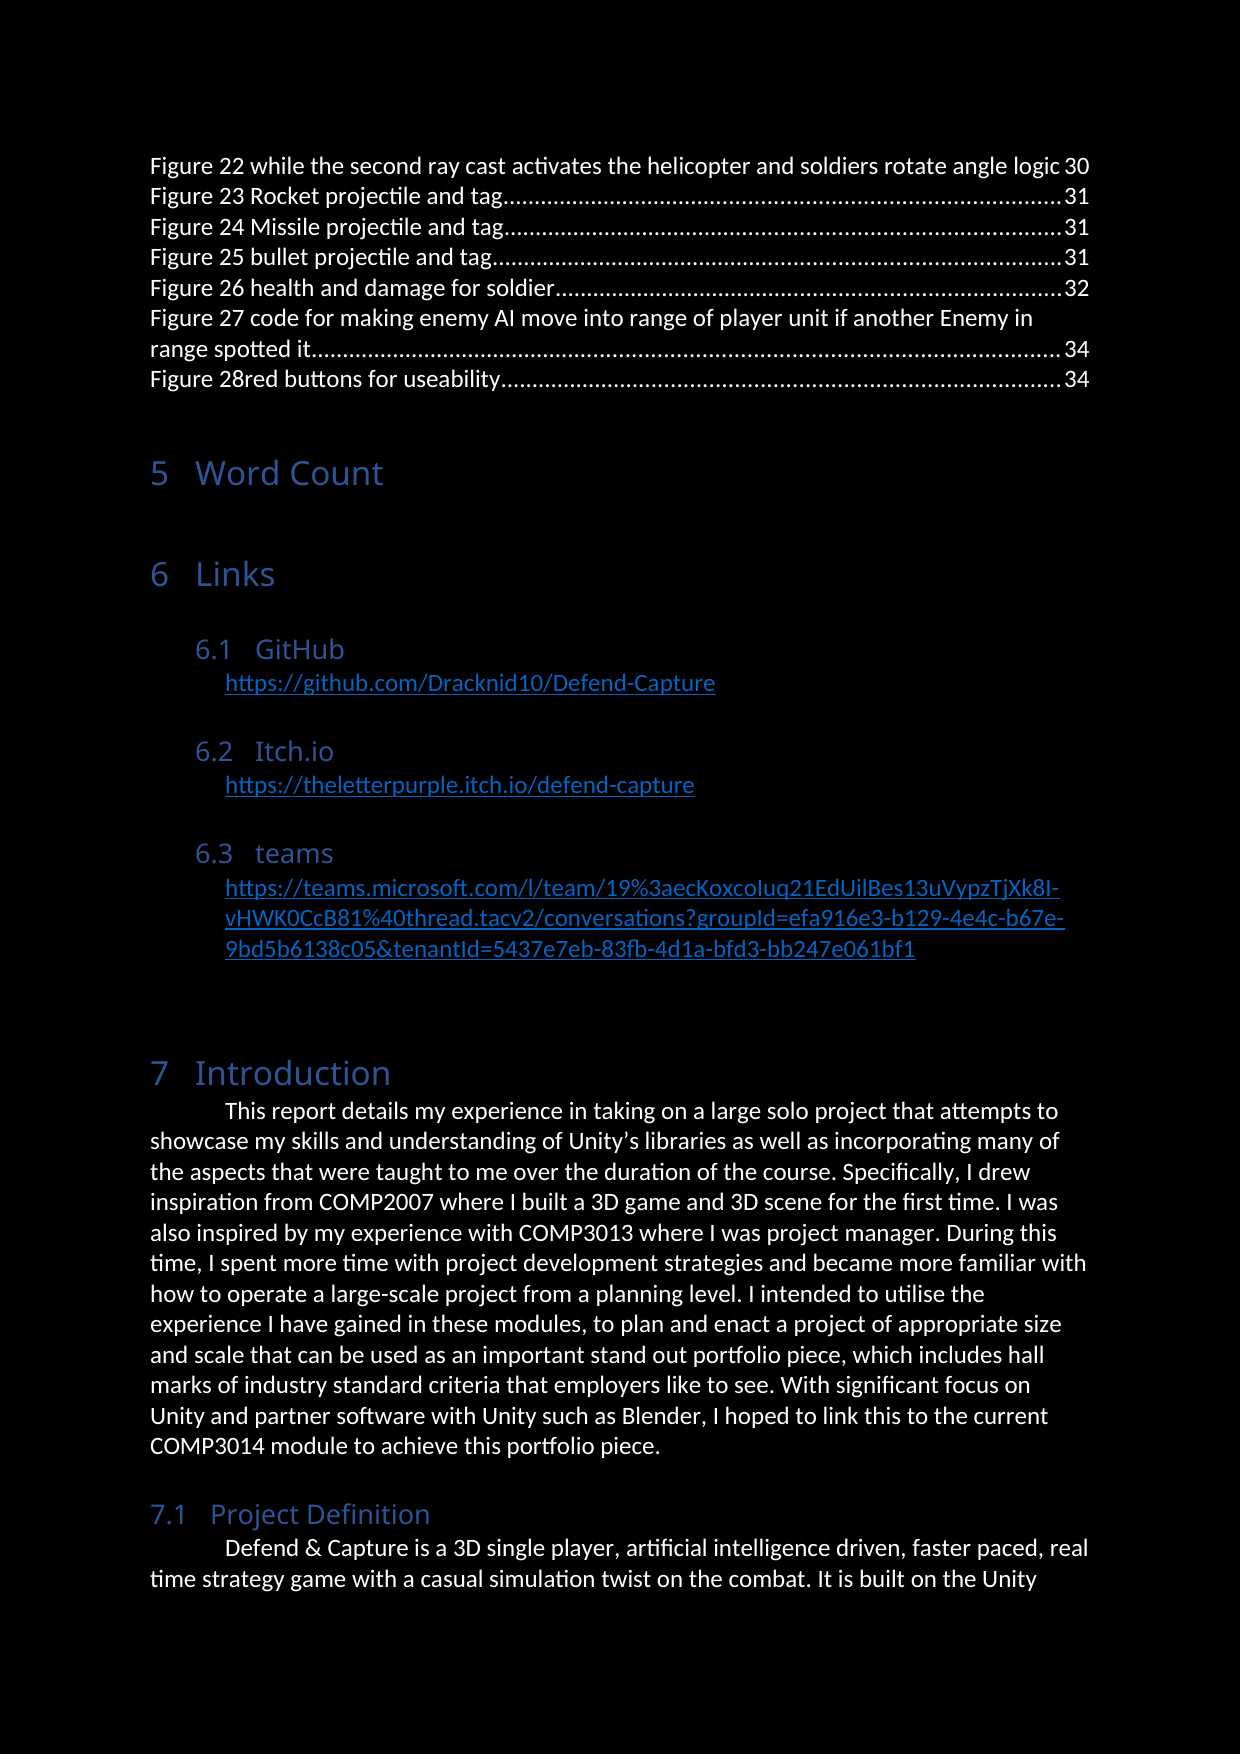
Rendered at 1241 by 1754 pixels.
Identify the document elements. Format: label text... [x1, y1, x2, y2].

subtitle GitHub [195, 631, 1090, 668]
text Figure 27 code for making enemy AI move into range of player unit if another Enemy in range spotted it 34 [150, 303, 1090, 364]
subtitle Word Count [150, 450, 1090, 495]
subtitle Introduction [150, 1049, 1090, 1095]
text This report details my experience in taking on a large solo project that attempts to showcase my skills and understanding of Unity’s libraries as well as incorporating many of the aspects that were taught to me over the duration of the course. Specifically, I drew inspiration from COMP2007 where I built a 3D game and 3D scene for the first time. I was also inspired by my experience with COMP3013 where I was project manager. During this time, I spent more time with project development strategies and became more familiar with how to operate a large-scale project from a planning level. I intended to utilise the experience I have gained in these modules, to plan and enact a project of appropriate size and scale that can be used as an important stand out portfolio piece, which includes hall marks of industry standard criteria that employers like to see. With significant focus on Unity and partner software with Unity such as Blender, I hoped to link this to the current COMP3014 module to achieve this portfolio piece. [150, 1095, 1090, 1461]
text https://github.com/Dracknid10/Defend-Capture [195, 668, 1090, 698]
subtitle Project Definition [150, 1496, 1090, 1533]
text Figure 25 bullet projectile and tag 31 [150, 242, 1090, 272]
text https://theletterpurple.itch.io/defend-capture [195, 770, 1090, 800]
subtitle Itch.io [195, 733, 1090, 770]
text Figure 22 while the second ray cast activates the helicopter and soldiers rotate angle logic 30 [150, 150, 1090, 181]
text Figure 24 Missile projectile and tag 31 [150, 211, 1090, 242]
text Figure 23 Rocket projectile and tag 31 [150, 181, 1090, 211]
subtitle Links [150, 551, 1090, 596]
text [150, 1533, 1090, 1594]
text Figure 28red buttons for useability 34 [150, 364, 1090, 394]
subtitle teams [195, 835, 1090, 872]
text Figure 26 health and damage for soldier 32 [150, 272, 1090, 303]
text https://teams.microsoft.com/l/team/19%3aecKoxcoIuq21EdUilBes13uVypzTjXk8I-vHWK0CcB81%40thread.tacv2/conversations?groupId=efa916e3-b129-4e4c-b67e-9bd5b6138c05&tenantId=5437e7eb-83fb-4d1a-bfd3-bb247e061bf1 [225, 872, 1090, 963]
